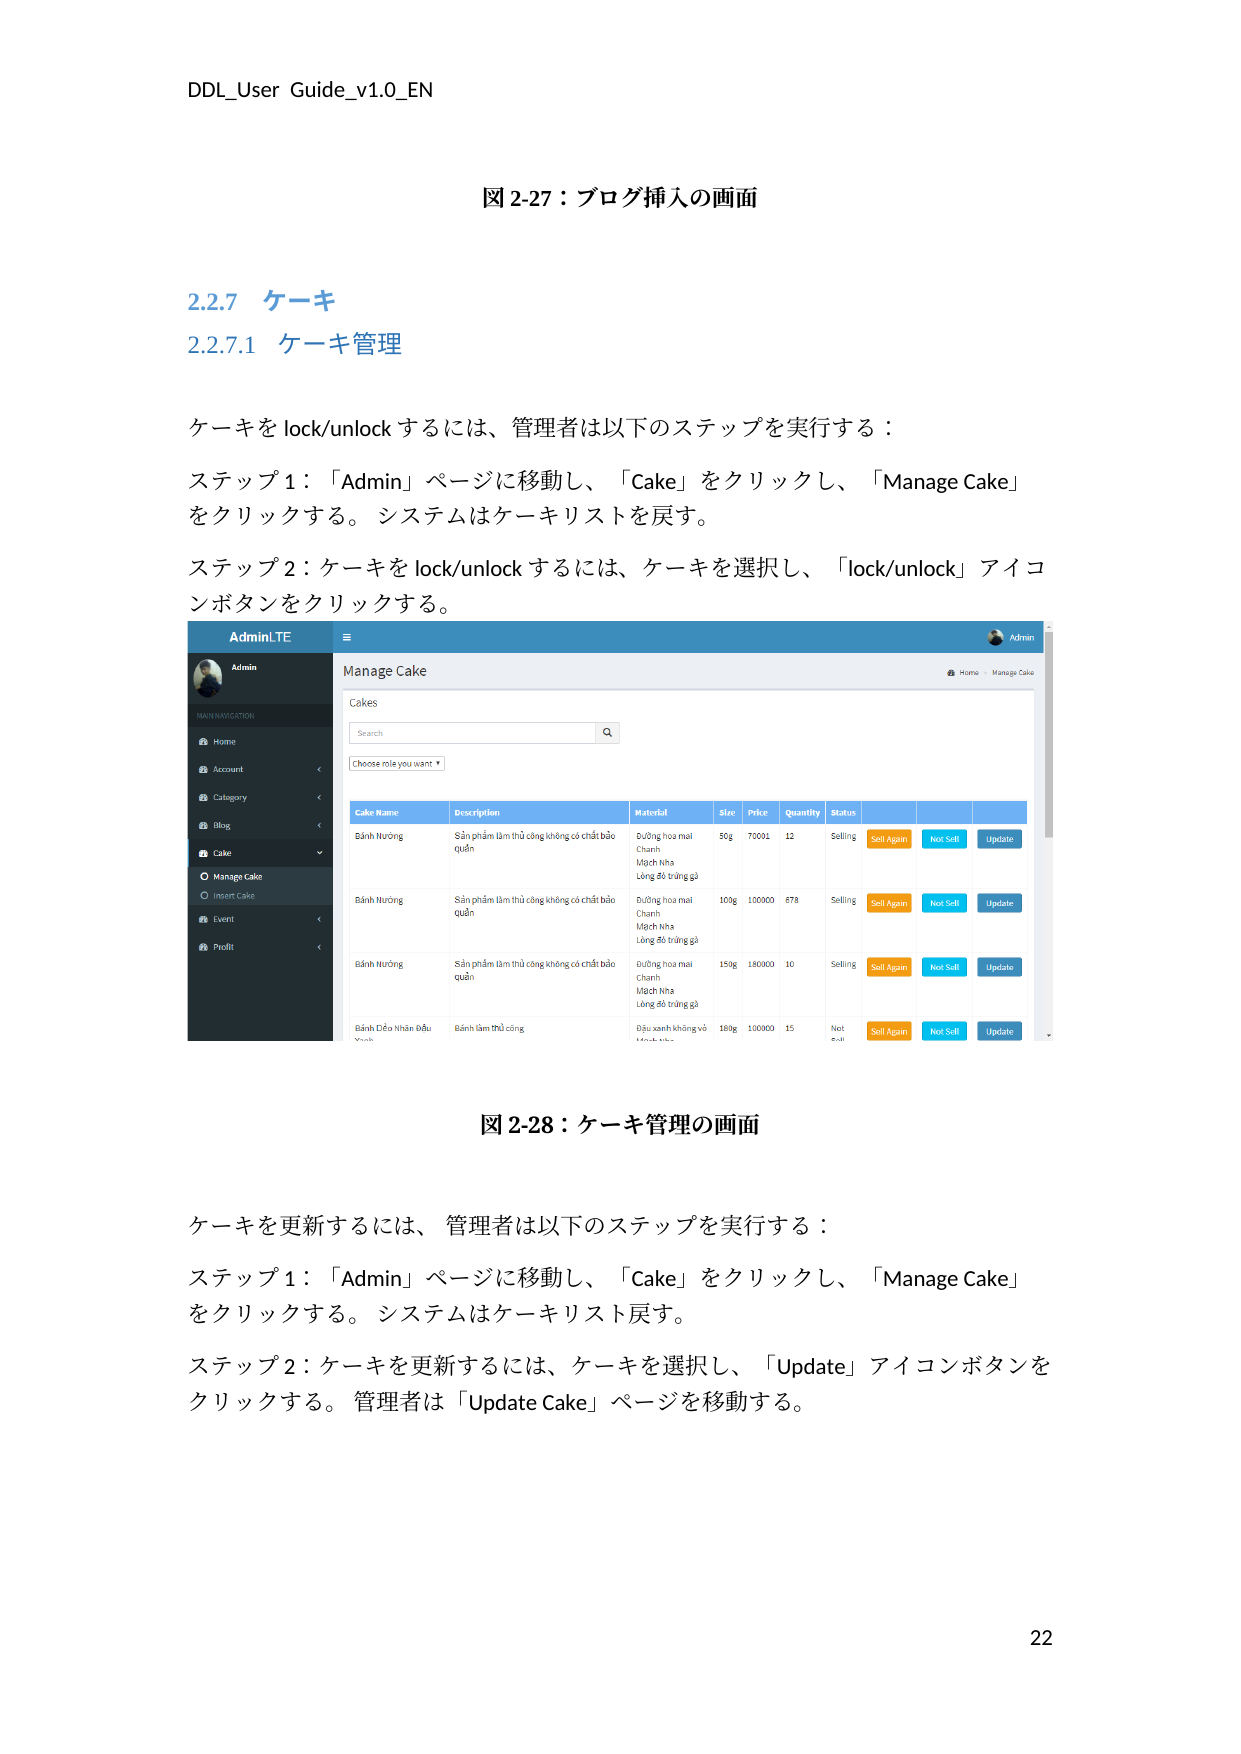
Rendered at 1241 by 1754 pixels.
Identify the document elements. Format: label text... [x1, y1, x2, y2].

text 図2-27：ブログ挿入の画面 [187, 180, 1053, 213]
text ケーキを更新するには、 管理者は以下のステップを実行する： [187, 1208, 1053, 1241]
text ステップ1：「Admin」ページに移動し、「Cake」をクリックし、「Manage Cake」をクリックする。 システムはケーキリストを戻す。 [187, 463, 1053, 531]
text ステップ2：ケーキを更新するには、ケーキを選択し、「Update」アイコンボタンをクリックする。 管理者は「Update Cake」ページを移動する。 [187, 1348, 1053, 1417]
text 図2-28：ケーキ管理の画面 [187, 1107, 1053, 1140]
picture [187, 621, 1053, 1041]
text ケーキをlock/unlockするには、管理者は以下のステップを実行する： [187, 411, 1053, 443]
text ステップ1：「Admin」ページに移動し、「Cake」をクリックし、「Manage Cake」をクリックする。 システムはケーキリスト戻す。 [187, 1260, 1053, 1329]
subtitle ケーキ管理 [187, 324, 1053, 361]
text ステップ2：ケーキをlock/unlockするには、ケーキを選択し、「lock/unlock」アイコンボタンをクリックする。 [187, 550, 1053, 621]
subtitle ケーキ [187, 281, 1053, 318]
